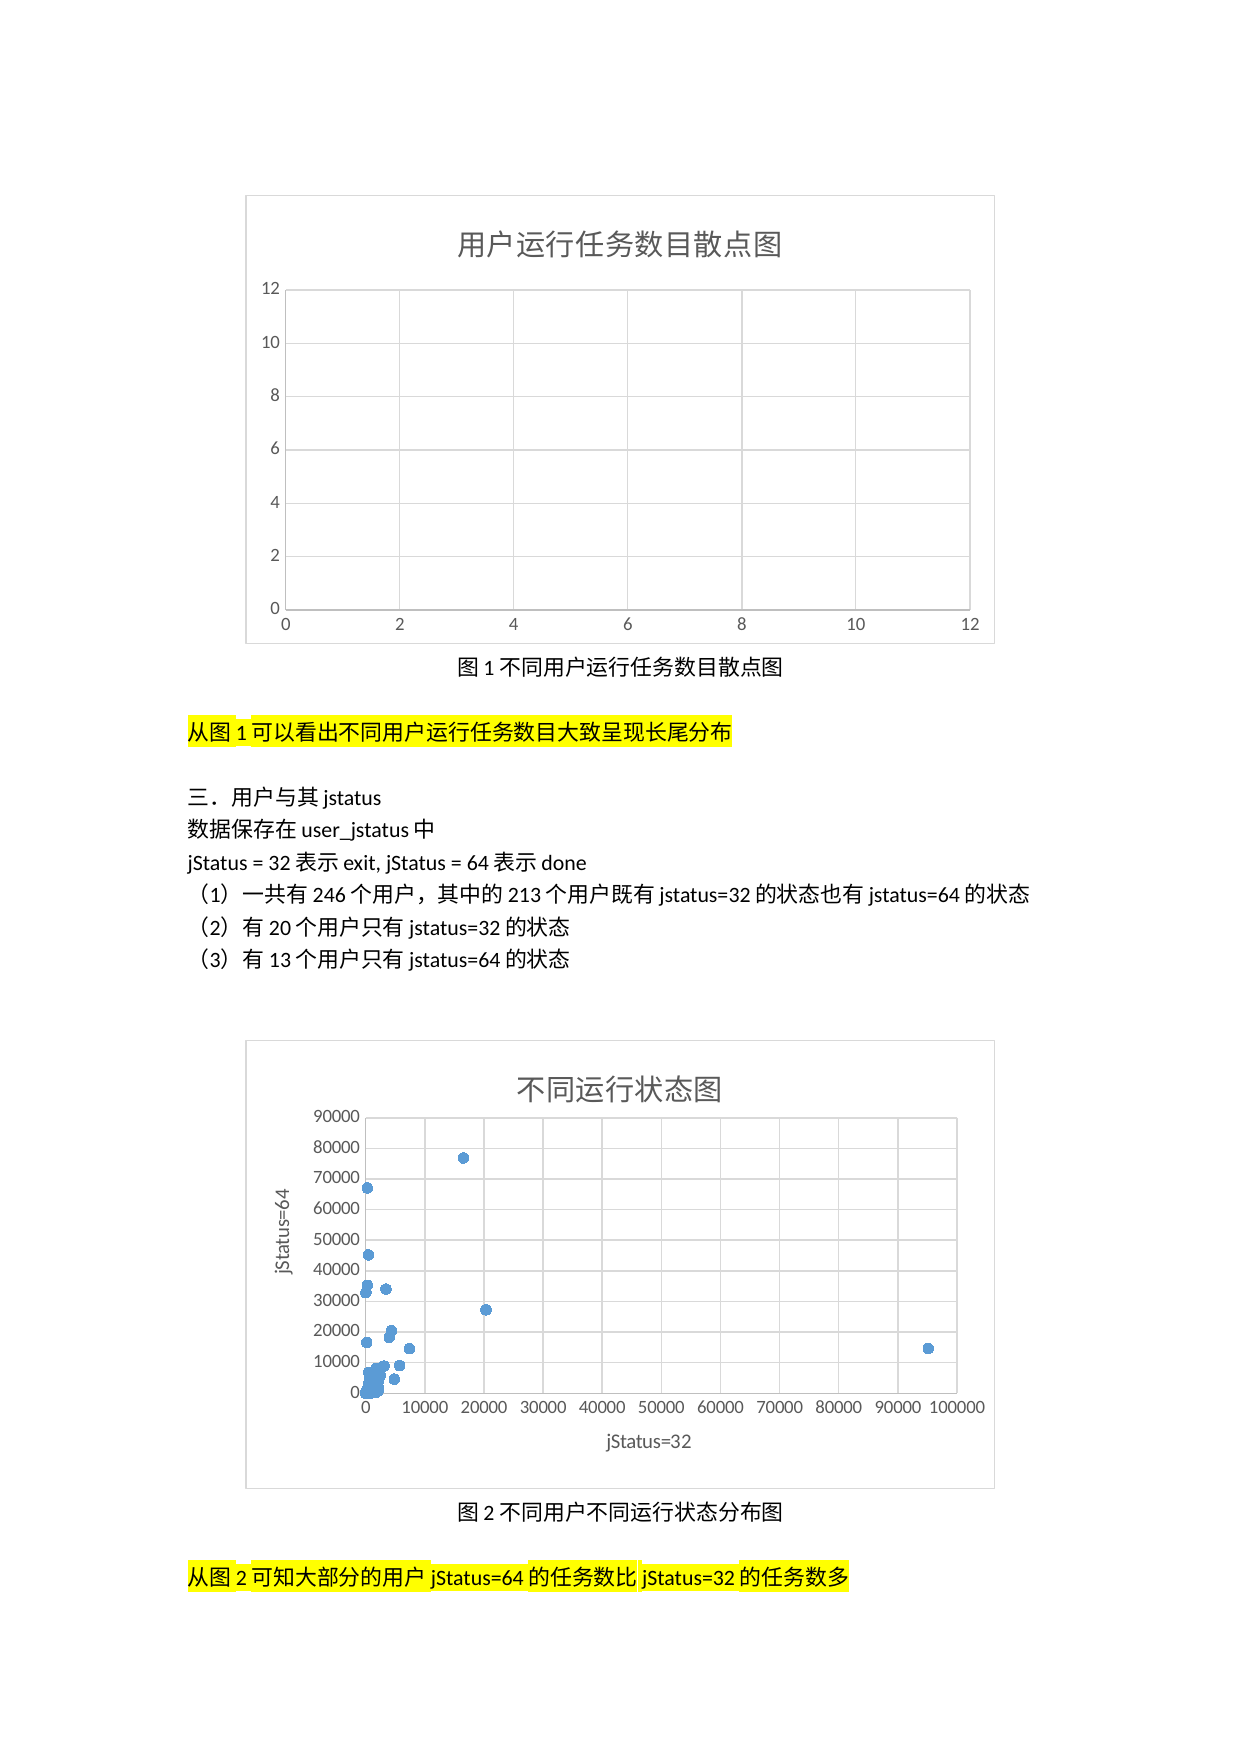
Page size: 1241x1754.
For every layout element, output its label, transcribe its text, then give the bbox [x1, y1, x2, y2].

list jStatus = 32表示exit, jStatus = 64表示done [187, 844, 1053, 877]
list 用户与其jstatus [187, 779, 1053, 812]
list 数据保存在user_jstatus中 [187, 812, 1053, 844]
list 从图2可知大部分的用户jStatus=64的任务数比jStatus=32的任务数多 [187, 1559, 1053, 1592]
list 有20个用户只有jstatus=32的状态 [187, 909, 1053, 942]
list 有13个用户只有jstatus=64的状态 [187, 942, 1053, 974]
list 一共有246个用户，其中的213个用户既有jstatus=32的状态也有jstatus=64的状态 [187, 877, 1053, 909]
list 从图1可以看出不同用户运行任务数目大致呈现长尾分布 [187, 714, 1053, 747]
list 图2 不同用户不同运行状态分布图 [187, 1494, 1053, 1527]
list 图1 不同用户运行任务数目散点图 [187, 649, 1053, 682]
